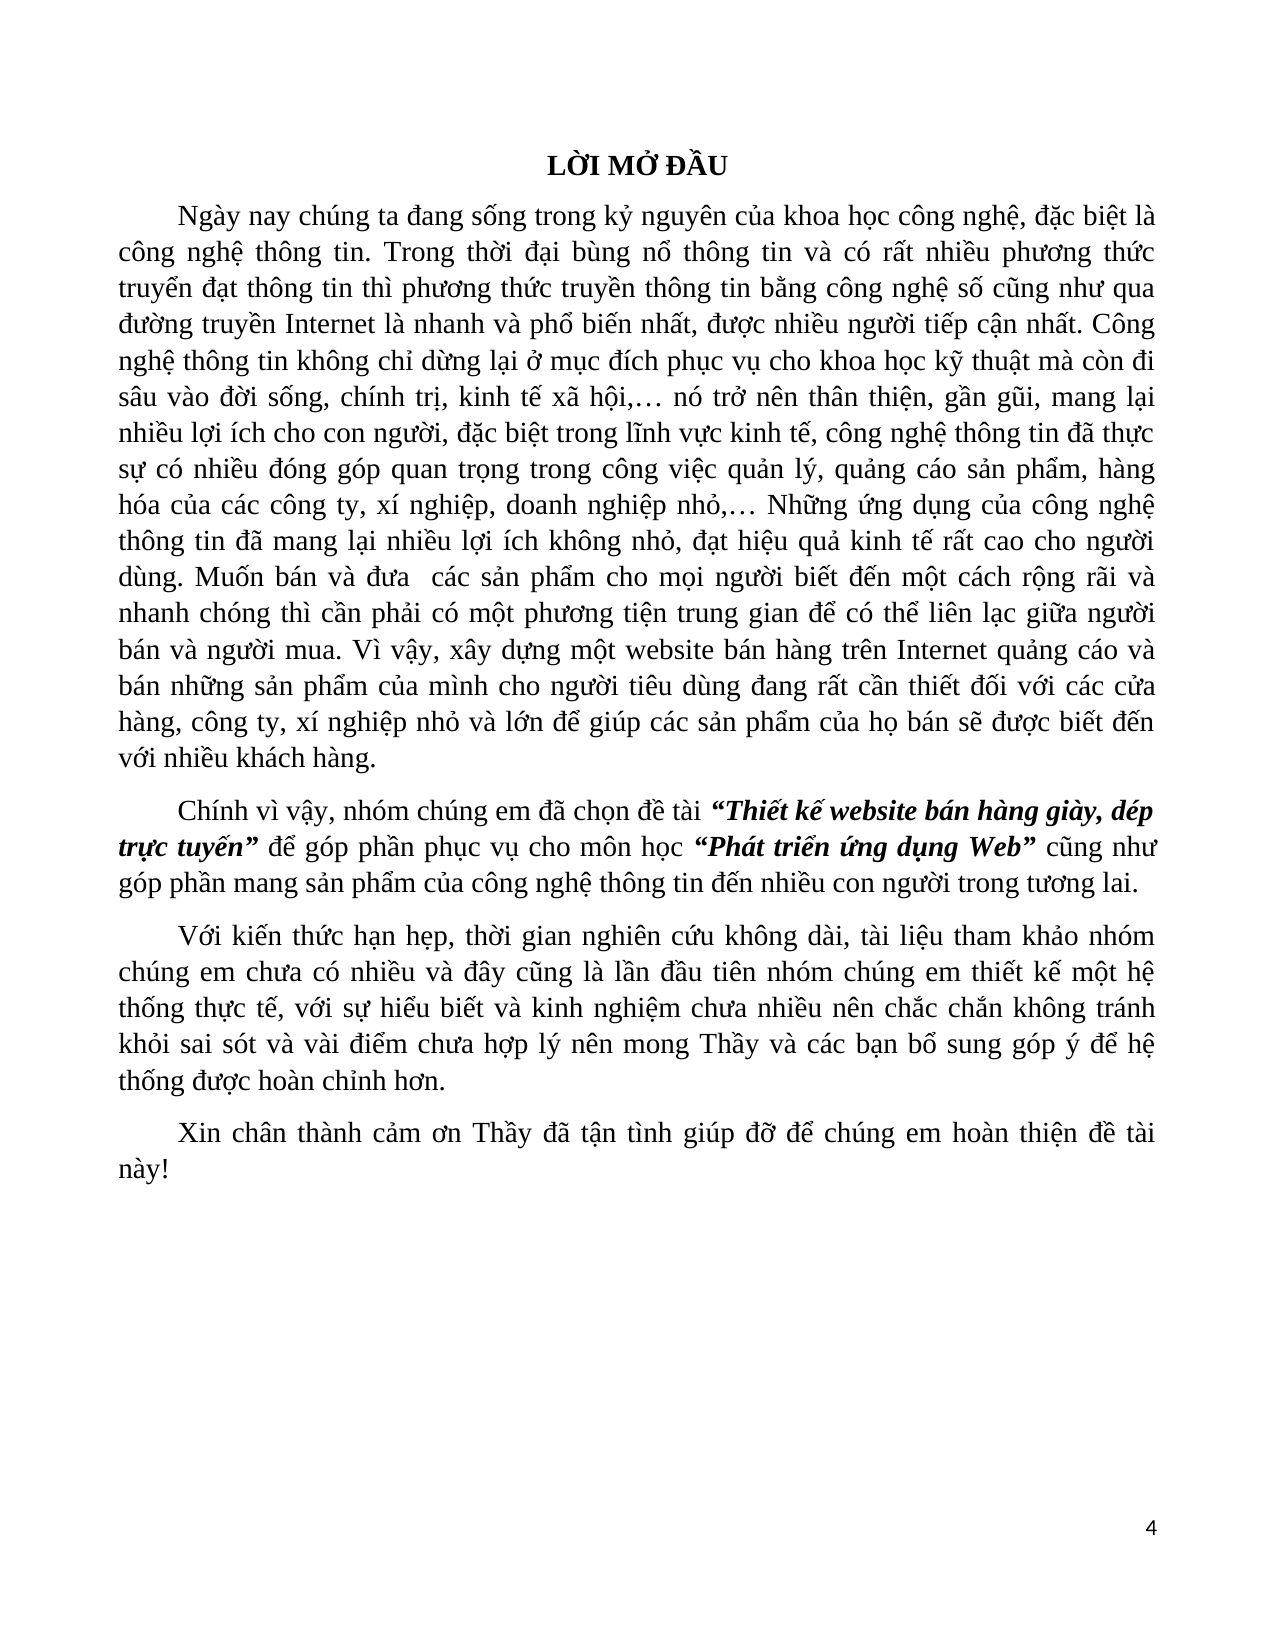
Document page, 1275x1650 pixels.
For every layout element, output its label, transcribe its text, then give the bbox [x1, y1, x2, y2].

text Ngày nay chúng ta đang sống trong kỷ nguyên của khoa học công nghệ, đặc biệt là công nghệ thông tin. Trong thời đại bùng nổ thông tin và có rất nhiều phương thức truyển đạt thông tin thì phương thức truyền thông tin bằng công nghệ số cũng như qua đường truyền Internet là nhanh và phổ biến nhất, được nhiều người tiếp cận nhất. Công nghệ thông tin không chỉ dừng lại ở mục đích phục vụ cho khoa học kỹ thuật mà còn đi sâu vào đời sống, chính trị, kinh tế xã hội,… nó trở nên thân thiện, gần gũi, mang lại nhiều lợi ích cho con người, đặc biệt trong lĩnh vực kinh tế, công nghệ thông tin đã thực sự có nhiều đóng góp quan trọng trong công việc quản lý, quảng cáo sản phẩm, hàng hóa của các công ty, xí nghiệp, doanh nghiệp nhỏ,… Những ứng dụng của công nghệ thông tin đã mang lại nhiều lợi ích không nhỏ, đạt hiệu quả kinh tế rất cao cho người dùng. Muốn bán và đưa các sản phẩm cho mọi người biết đến một cách rộng rãi và nhanh chóng thì cần phải có một phương tiện trung gian để có thể liên lạc giữa người bán và người mua. Vì vậy, xây dựng một website bán hàng trên Internet quảng cáo và bán những sản phẩm của mình cho người tiêu dùng đang rất cần thiết đối với các cửa hàng, công ty, xí nghiệp nhỏ và lớn để giúp các sản phẩm của họ bán sẽ được biết đến với nhiều khách hàng. [118, 198, 1157, 774]
text LỜI MỞ ĐẦU [118, 148, 1157, 181]
text Chính vì vậy, nhóm chúng em đã chọn đề tài “Thiết kế website bán hàng giày, dép trực tuyến” để góp phần phục vụ cho môn học “Phát triển ứng dụng Web” cũng như góp phần mang sản phẩm của công nghệ thông tin đến nhiều con người trong tương lai. [118, 793, 1157, 899]
text Xin chân thành cảm ơn Thầy đã tận tình giúp đỡ để chúng em hoàn thiện đề tài này! [118, 1116, 1157, 1185]
text Với kiến thức hạn hẹp, thời gian nghiên cứu không dài, tài liệu tham khảo nhóm chúng em chưa có nhiều và đây cũng là lần đầu tiên nhóm chúng em thiết kế một hệ thống thực tế, với sự hiểu biết và kinh nghiệm chưa nhiều nên chắc chắn không tránh khỏi sai sót và vài điểm chưa hợp lý nên mong Thầy và các bạn bổ sung góp ý để hệ thống được hoàn chỉnh hơn. [118, 918, 1157, 1096]
